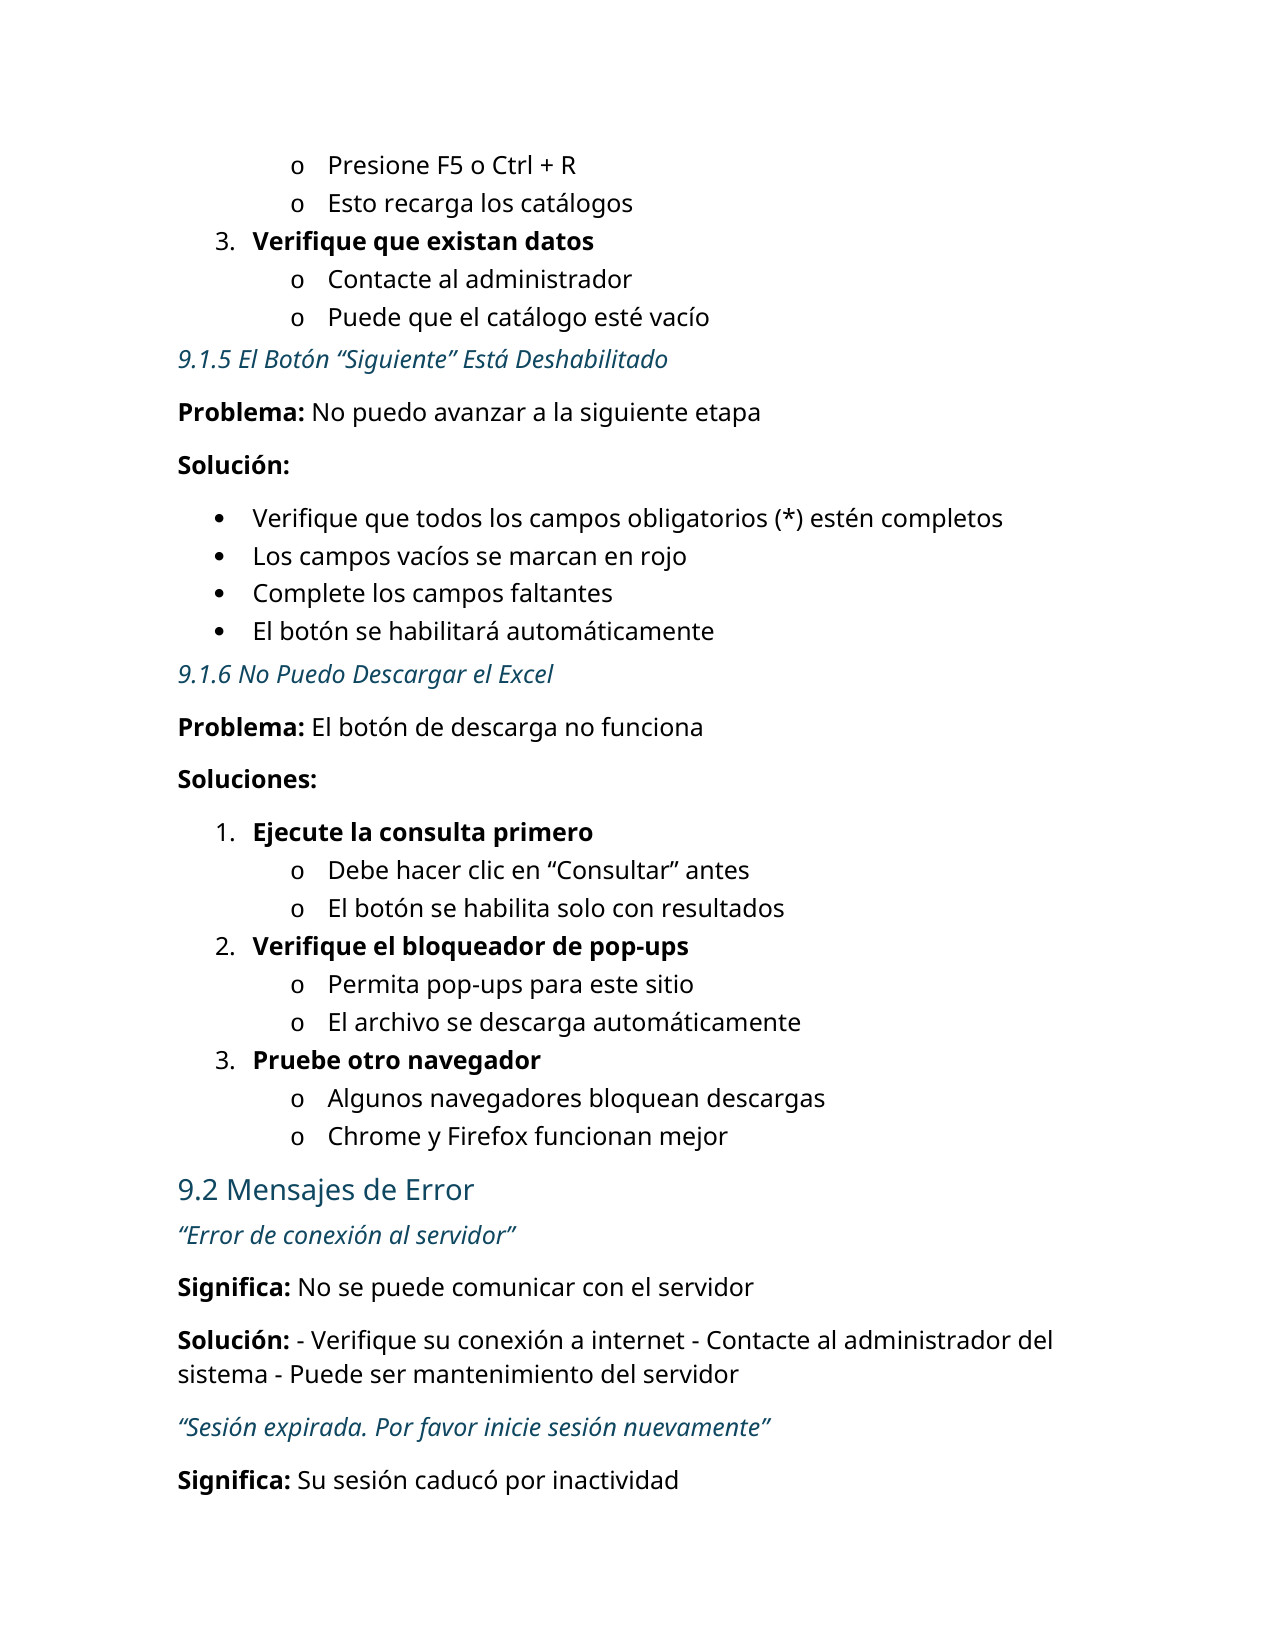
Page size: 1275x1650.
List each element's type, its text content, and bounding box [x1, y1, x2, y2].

list Complete los campos faltantes [215, 576, 1098, 610]
list Permita pop-ups para este sitio [290, 966, 1098, 1001]
subtitle 9.1.5 El Botón “Siguiente” Está Deshabilitado [177, 342, 1098, 376]
list Contacte al administrador [290, 261, 1098, 296]
text Solución: - Verifique su conexión a internet - Contacte al administrador del sistema - Puede ser mantenimiento del servidor [177, 1323, 1098, 1391]
list Verifique que existan datos [215, 224, 1098, 258]
text Significa: Su sesión caducó por inactividad [177, 1463, 1098, 1497]
list El botón se habilita solo con resultados [290, 891, 1098, 925]
text Soluciones: [177, 762, 1098, 796]
list Algunos navegadores bloquean descargas [290, 1080, 1098, 1114]
list Presione F5 o Ctrl + R [290, 148, 1098, 182]
list Esto recarga los catálogos [290, 186, 1098, 220]
subtitle 9.1.6 No Puedo Descargar el Excel [177, 656, 1098, 690]
text Problema: No puedo avanzar a la siguiente etapa [177, 395, 1098, 429]
list Debe hacer clic en “Consultar” antes [290, 853, 1098, 887]
list El botón se habilitará automáticamente [215, 614, 1098, 648]
list Puede que el catálogo esté vacío [290, 299, 1098, 334]
subtitle “Sesión expirada. Por favor inicie sesión nuevamente” [177, 1410, 1098, 1444]
text Solución: [177, 448, 1098, 482]
text Significa: No se puede comunicar con el servidor [177, 1270, 1098, 1304]
list Chrome y Firefox funcionan mejor [290, 1118, 1098, 1153]
list Pruebe otro navegador [215, 1042, 1098, 1077]
text Problema: El botón de descarga no funciona [177, 709, 1098, 743]
list Verifique que todos los campos obligatorios (*) estén completos [215, 501, 1098, 534]
list El archivo se descarga automáticamente [290, 1004, 1098, 1039]
list Los campos vacíos se marcan en rojo [215, 538, 1098, 572]
subtitle “Error de conexión al servidor” [177, 1217, 1098, 1251]
subtitle 9.2 Mensajes de Error [177, 1169, 1098, 1209]
list Verifique el bloqueador de pop-ups [215, 929, 1098, 963]
list Ejecute la consulta primero [215, 815, 1098, 849]
